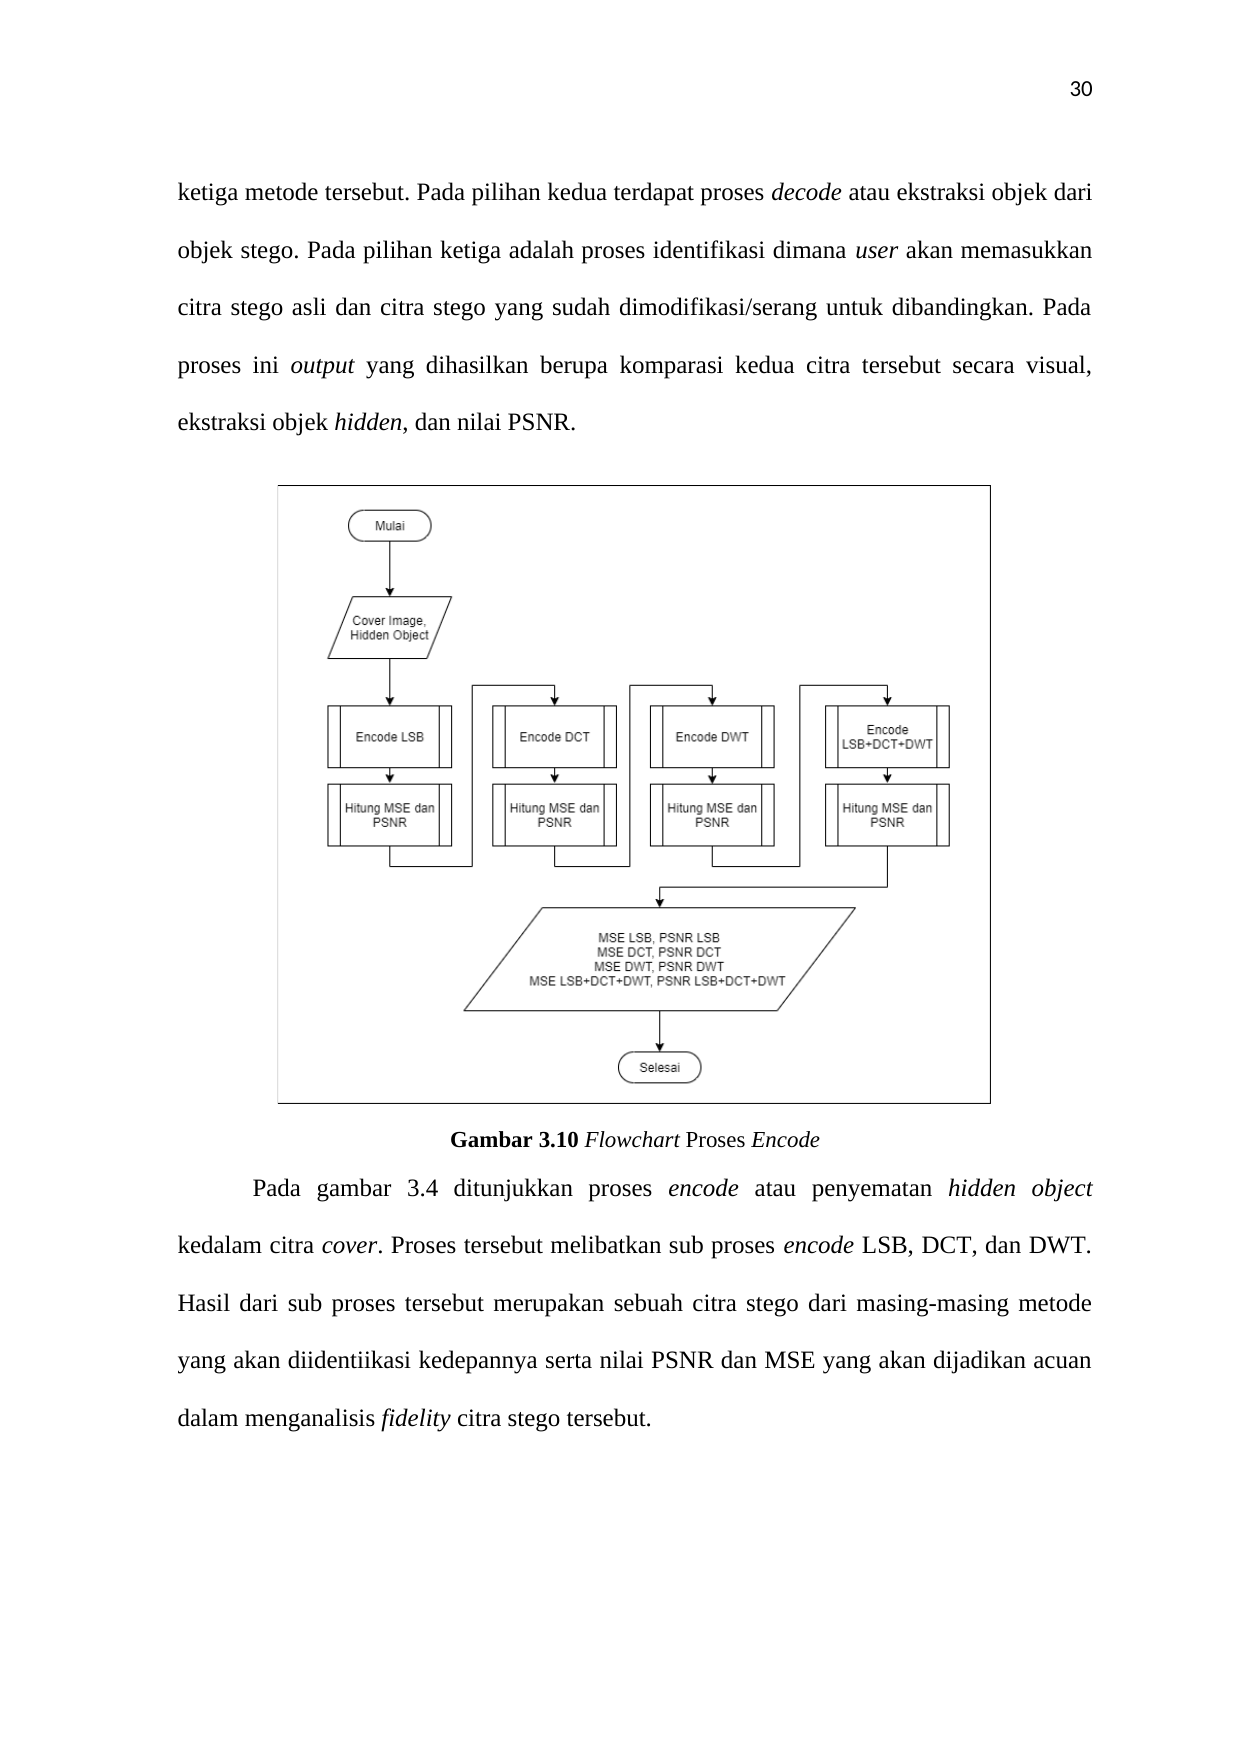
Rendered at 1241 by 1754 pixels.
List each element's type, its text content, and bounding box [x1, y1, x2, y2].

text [177, 177, 1092, 436]
picture [277, 485, 992, 1105]
text Pada gambar 3.4 ditunjukkan proses encode atau penyematan hidden object kedalam citra cover. Proses tersebut melibatkan sub proses encode LSB, DCT, dan DWT. Hasil dari sub proses tersebut merupakan sebuah citra stego dari masing-masing metode yang akan diidentiikasi kedepannya serta nilai PSNR dan MSE yang akan dijadikan acuan dalam menganalisis fidelity citra stego tersebut. [177, 1173, 1092, 1432]
